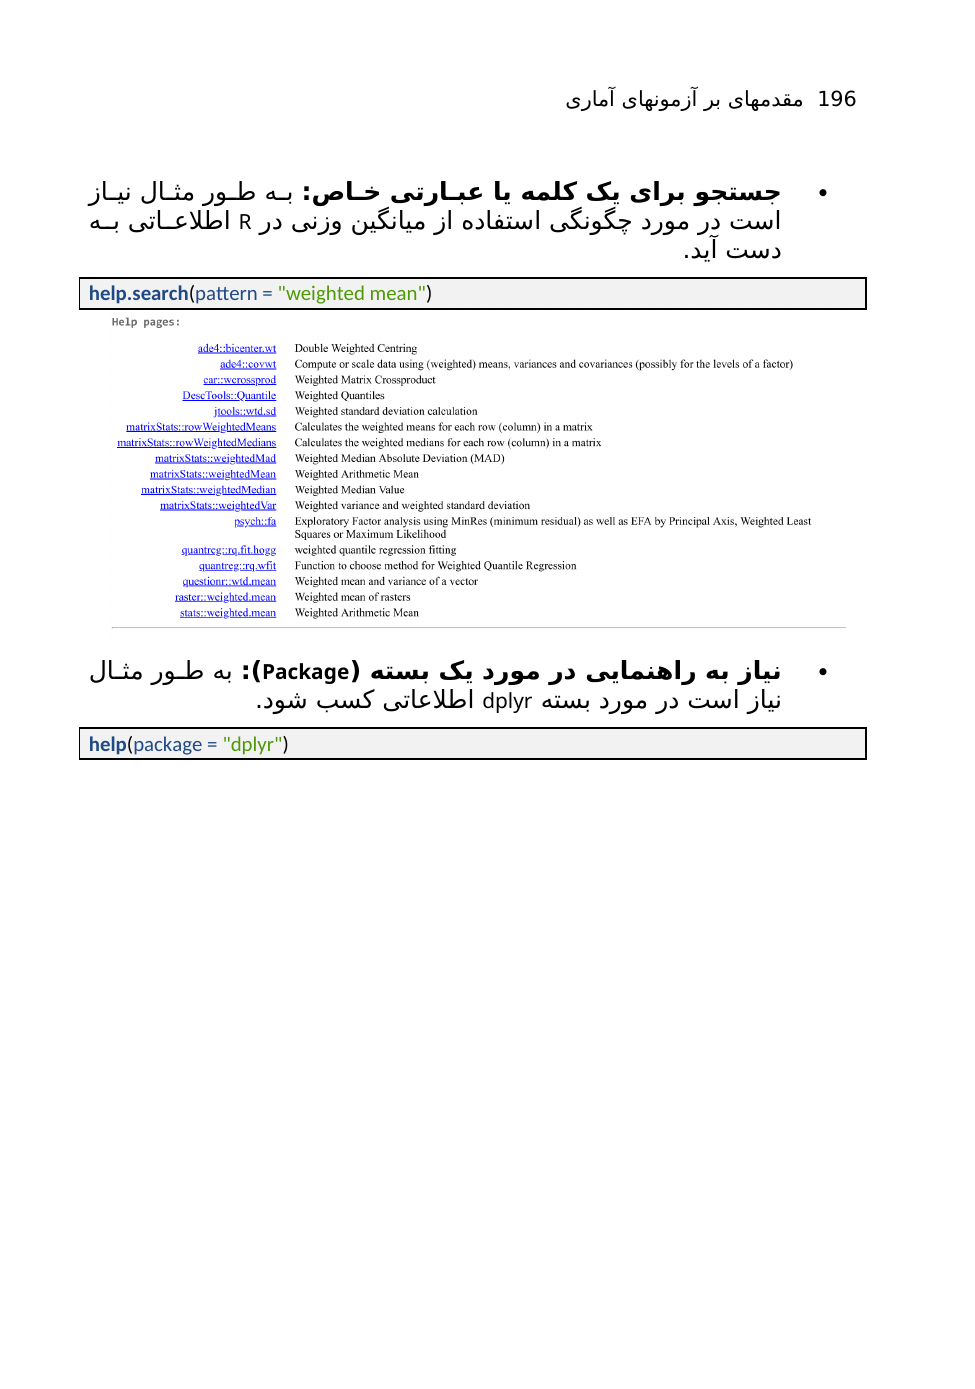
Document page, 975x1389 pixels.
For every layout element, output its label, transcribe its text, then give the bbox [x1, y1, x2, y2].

text help(package = "dplyr") [80, 729, 865, 758]
list جستجو برای یک کلمه یا عبارتی خاص: به طور مثال نیاز است در مورد چگونگی استفاده از میانگین وزنی در R اطلاعاتی به دست آید. [89, 177, 819, 264]
list نیاز به راهنمایی در مورد یک بسته (Package): به طور مثال نیاز است در مورد بسته dplyr اطلاعاتی کسب شود. [89, 656, 819, 714]
text help.search(pattern = "weighted mean") [80, 279, 865, 308]
picture [106, 310, 857, 644]
